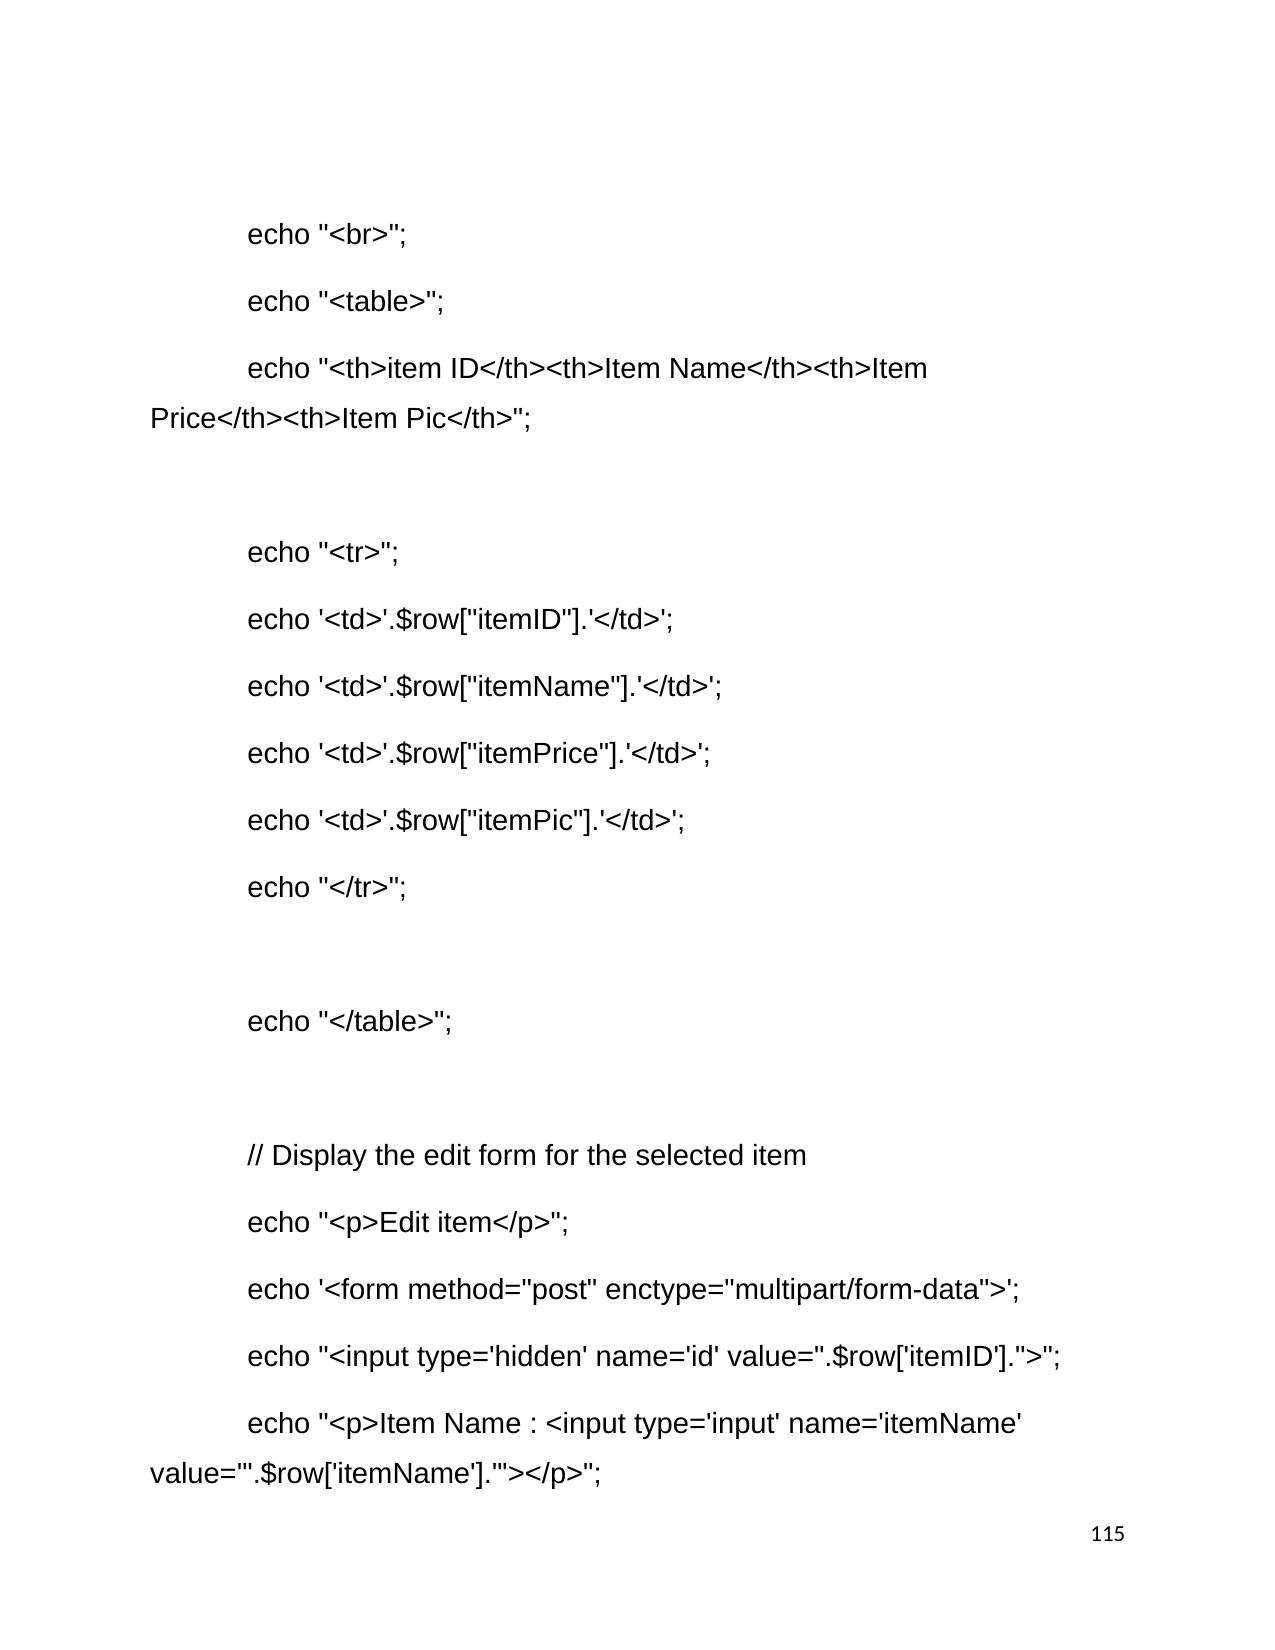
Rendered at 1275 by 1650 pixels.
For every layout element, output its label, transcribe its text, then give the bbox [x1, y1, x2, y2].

text echo '<td>'.$row["itemName"].'</td>'; [150, 669, 1125, 703]
text echo "</tr>"; [150, 870, 1125, 904]
text echo '<td>'.$row["itemPic"].'</td>'; [150, 803, 1125, 837]
text echo "<th>item ID</th><th>Item Name</th><th>Item Price</th><th>Item Pic</th>"; [150, 351, 1125, 435]
text echo "<tr>"; [150, 535, 1125, 569]
text // Display the edit form for the selected item [150, 1138, 1125, 1172]
text echo "<p>Edit item</p>"; [150, 1205, 1125, 1238]
text echo "</table>"; [150, 1004, 1125, 1038]
text echo "<table>"; [150, 284, 1125, 317]
text echo "<br>"; [150, 217, 1125, 251]
text echo "<input type='hidden' name='id' value=".$row['itemID'].">"; [150, 1339, 1125, 1372]
text echo '<form method="post" enctype="multipart/form-data">'; [150, 1272, 1125, 1306]
text echo "<p>Item Name : <input type='input' name='itemName' value='".$row['itemName']."'></p>"; [150, 1406, 1125, 1490]
text echo '<td>'.$row["itemID"].'</td>'; [150, 602, 1125, 636]
text echo '<td>'.$row["itemPrice"].'</td>'; [150, 736, 1125, 770]
